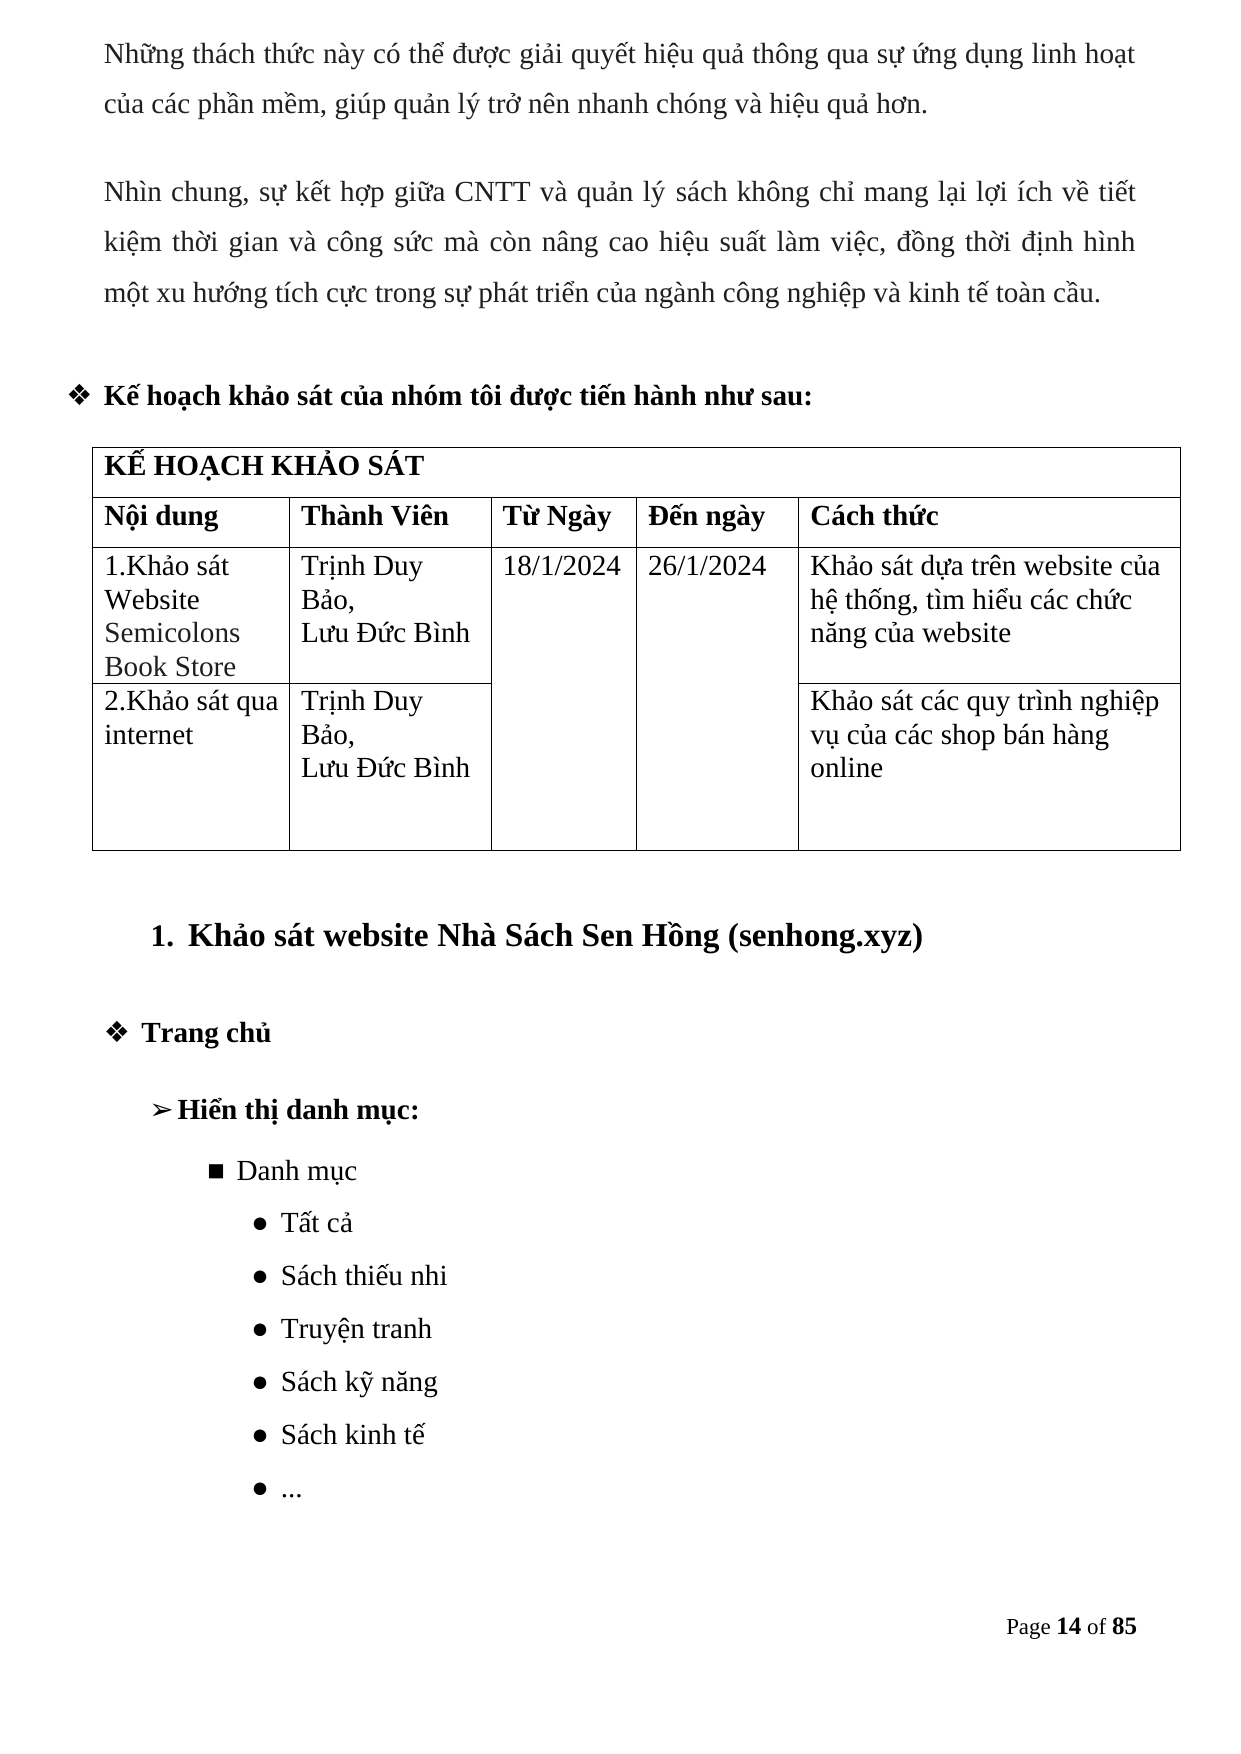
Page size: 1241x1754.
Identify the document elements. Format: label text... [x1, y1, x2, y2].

table_cell Cách thức [799, 498, 1180, 547]
table_cell 26/1/2024 [637, 548, 798, 850]
list Sách kỹ năng [251, 1364, 1137, 1400]
table_cell Trịnh Duy Bảo, Lưu Đức Bình [290, 684, 491, 850]
table_cell Từ Ngày [492, 498, 636, 547]
table_cell Thành Viên [290, 498, 491, 547]
subtitle Kế hoạch khảo sát của nhóm tôi được tiến hành như sau: [66, 363, 1137, 422]
table_cell Đến ngày [637, 498, 798, 547]
list Sách kinh tế [251, 1417, 1137, 1453]
list Hiển thị danh mục: [149, 1076, 1137, 1136]
list Trang chủ [103, 1000, 1137, 1059]
table_cell Khảo sát các quy trình nghiệp vụ của các shop bán hàng online [799, 684, 1180, 850]
table_cell 1.Khảo sát Website Semicolons Book Store [93, 548, 289, 682]
subtitle Khảo sát website Nhà Sách Sen Hồng (senhong.xyz) [150, 916, 1137, 954]
text Nhìn chung, sự kết hợp giữa CNTT và quản lý sách không chỉ mang lại lợi ích về tiết kiệm thời gian và công sức mà còn nâng cao hiệu suất làm việc, đồng thời định hình một xu hướng tích cực trong sự phát triển của ngành công nghiệp và kinh tế toàn cầu. [103, 174, 1137, 308]
text Những thách thức này có thể được giải quyết hiệu quả thông qua sự ứng dụng linh hoạt của các phần mềm, giúp quản lý trở nên nhanh chóng và hiệu quả hơn. [103, 36, 1137, 120]
table_cell Khảo sát dựa trên website của hệ thống, tìm hiểu các chức năng của website [799, 548, 1180, 682]
table_cell 18/1/2024 [492, 548, 636, 850]
table_cell Trịnh Duy Bảo, Lưu Đức Bình [290, 548, 491, 682]
table_cell Nội dung [93, 498, 289, 547]
table_cell 2.Khảo sát qua internet [93, 684, 289, 850]
table_header KẾ HOẠCH KHẢO SÁT [93, 448, 1180, 497]
list ... [251, 1470, 1137, 1506]
list Tất cả [251, 1206, 1137, 1242]
list Sách thiếu nhi [251, 1258, 1137, 1294]
list Truyện tranh [251, 1311, 1137, 1347]
list Danh mục [207, 1153, 1137, 1189]
